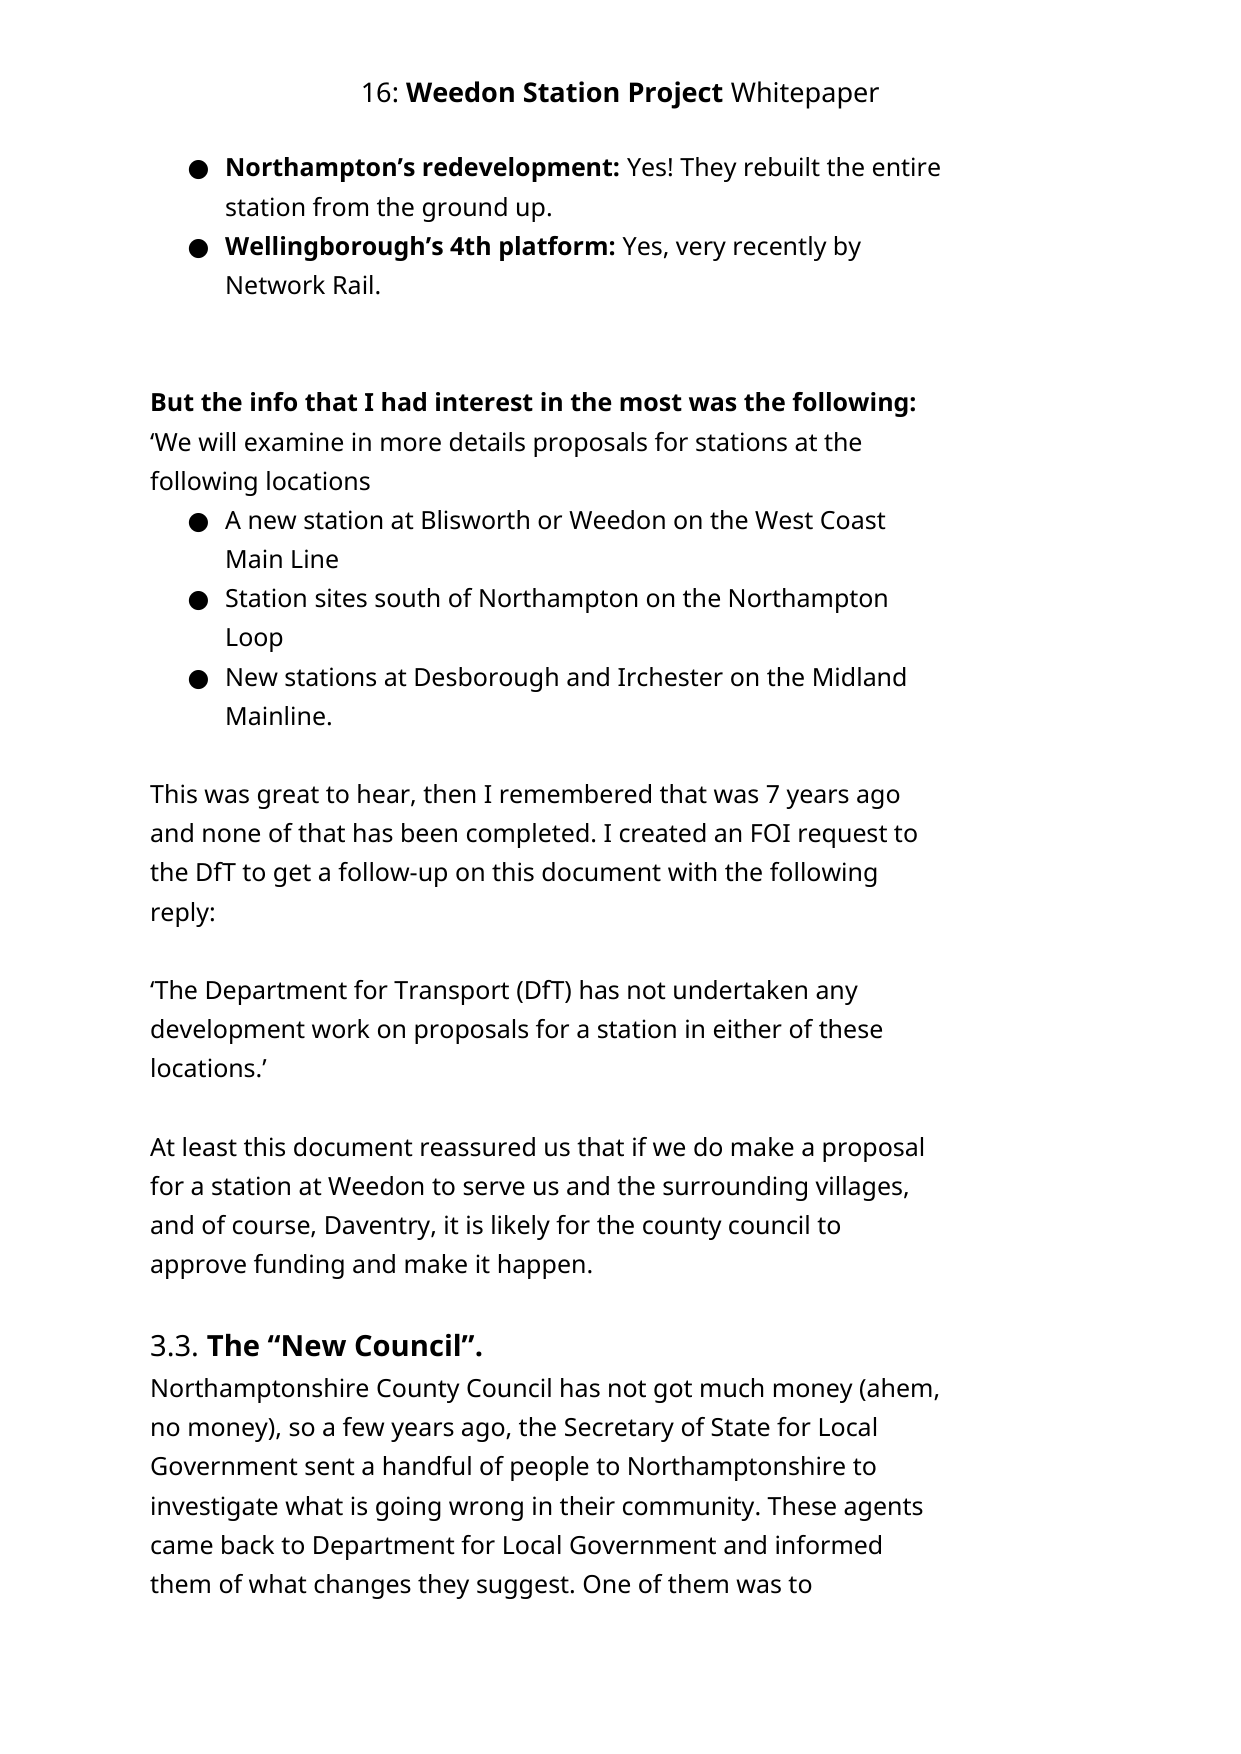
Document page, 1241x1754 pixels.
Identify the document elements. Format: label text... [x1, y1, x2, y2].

text 3.3. The “New Council”. [150, 1325, 944, 1365]
list A new station at Blisworth or Weedon on the West Coast Main Line [187, 502, 944, 576]
list New stations at Desborough and Irchester on the Midland Mainline. [187, 659, 944, 732]
text But the info that I had interest in the most was the following: [150, 385, 944, 419]
list Northampton’s redevelopment: Yes! They rebuilt the entire station from the ground up. [187, 150, 944, 223]
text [150, 1371, 944, 1601]
text ‘We will examine in more details proposals for stations at the following locations [150, 424, 944, 497]
text At least this document reassured us that if we do make a proposal for a station at Weedon to serve us and the surrounding villages, and of course, Daventry, it is likely for the county council to approve funding and make it happen. [150, 1129, 944, 1281]
list Station sites south of Northampton on the Northampton Loop [187, 581, 944, 654]
text This was great to hear, then I remembered that was 7 years ago and none of that has been completed. I created an FOI request to the DfT to get a follow-up on this document with the following reply: [150, 737, 944, 928]
text ‘The Department for Transport (DfT) has not undertaken any development work on proposals for a station in either of these locations.’ [150, 972, 944, 1085]
list Wellingborough’s 4th platform: Yes, very recently by Network Rail. [187, 228, 944, 302]
